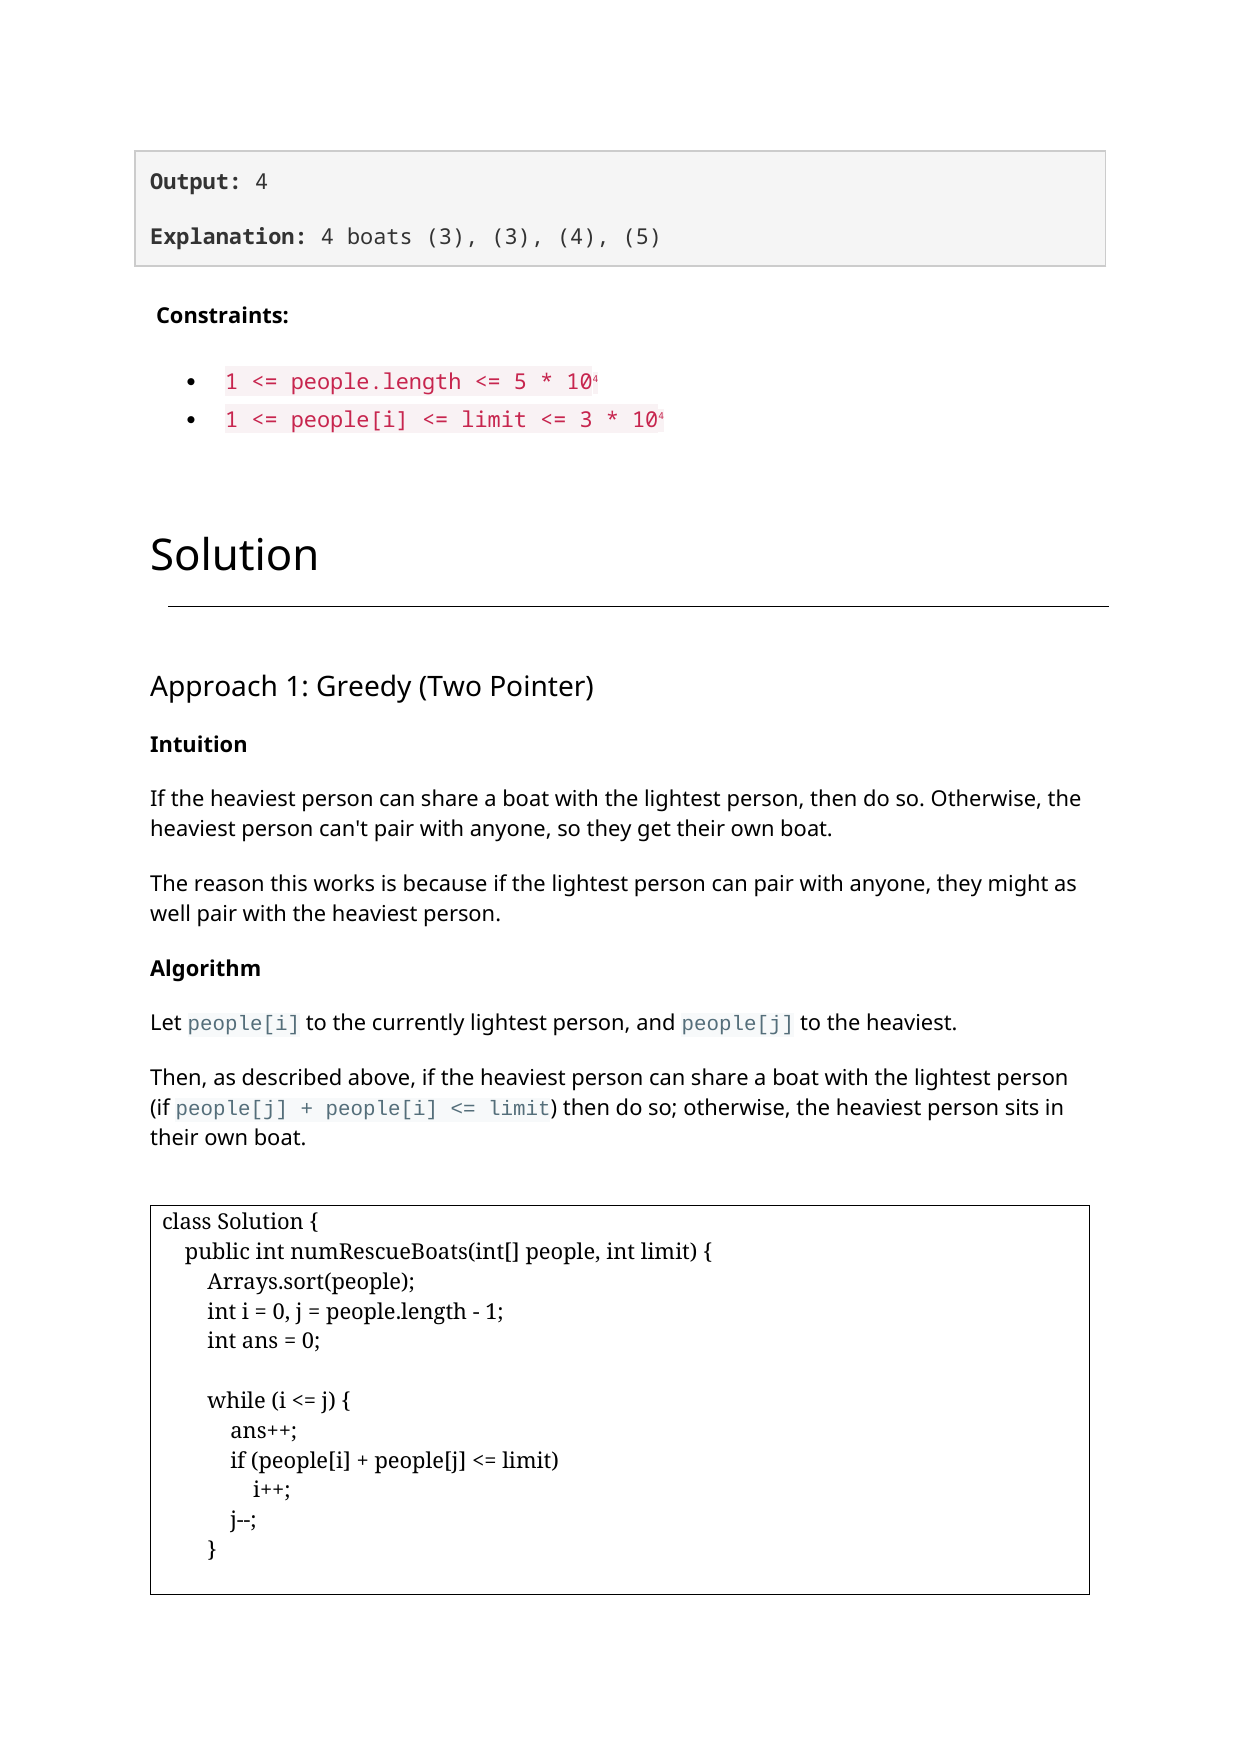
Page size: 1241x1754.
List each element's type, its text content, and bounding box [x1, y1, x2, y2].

text The reason this works is because if the lightest person can pair with anyone, they might as well pair with the heaviest person. [150, 868, 1090, 927]
text Intuition [150, 728, 1090, 758]
text Explanation: 4 boats (3), (3), (4), (5) [136, 205, 1105, 265]
text Output: 4 [136, 152, 1105, 196]
text Let people[i] to the currently lightest person, and people[j] to the heaviest. [150, 1007, 1090, 1037]
text Constraints: [150, 292, 1090, 329]
text Algorithm [150, 952, 1090, 982]
list 1 <= people.length <= 5 * 104 [187, 358, 1090, 396]
text Then, as described above, if the heaviest person can share a boat with the lightest person (if people[j] + people[i] <= limit) then do so; otherwise, the heaviest person sits in their own boat. [150, 1062, 1090, 1151]
subtitle Solution [150, 524, 1090, 583]
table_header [151, 1206, 1089, 1593]
list 1 <= people[i] <= limit <= 3 * 104 [187, 396, 1090, 433]
text If the heaviest person can share a boat with the lightest person, then do so. Otherwise, the heaviest person can't pair with anyone, so they get their own boat. [150, 783, 1090, 843]
subtitle Approach 1: Greedy (Two Pointer) [150, 667, 1090, 705]
